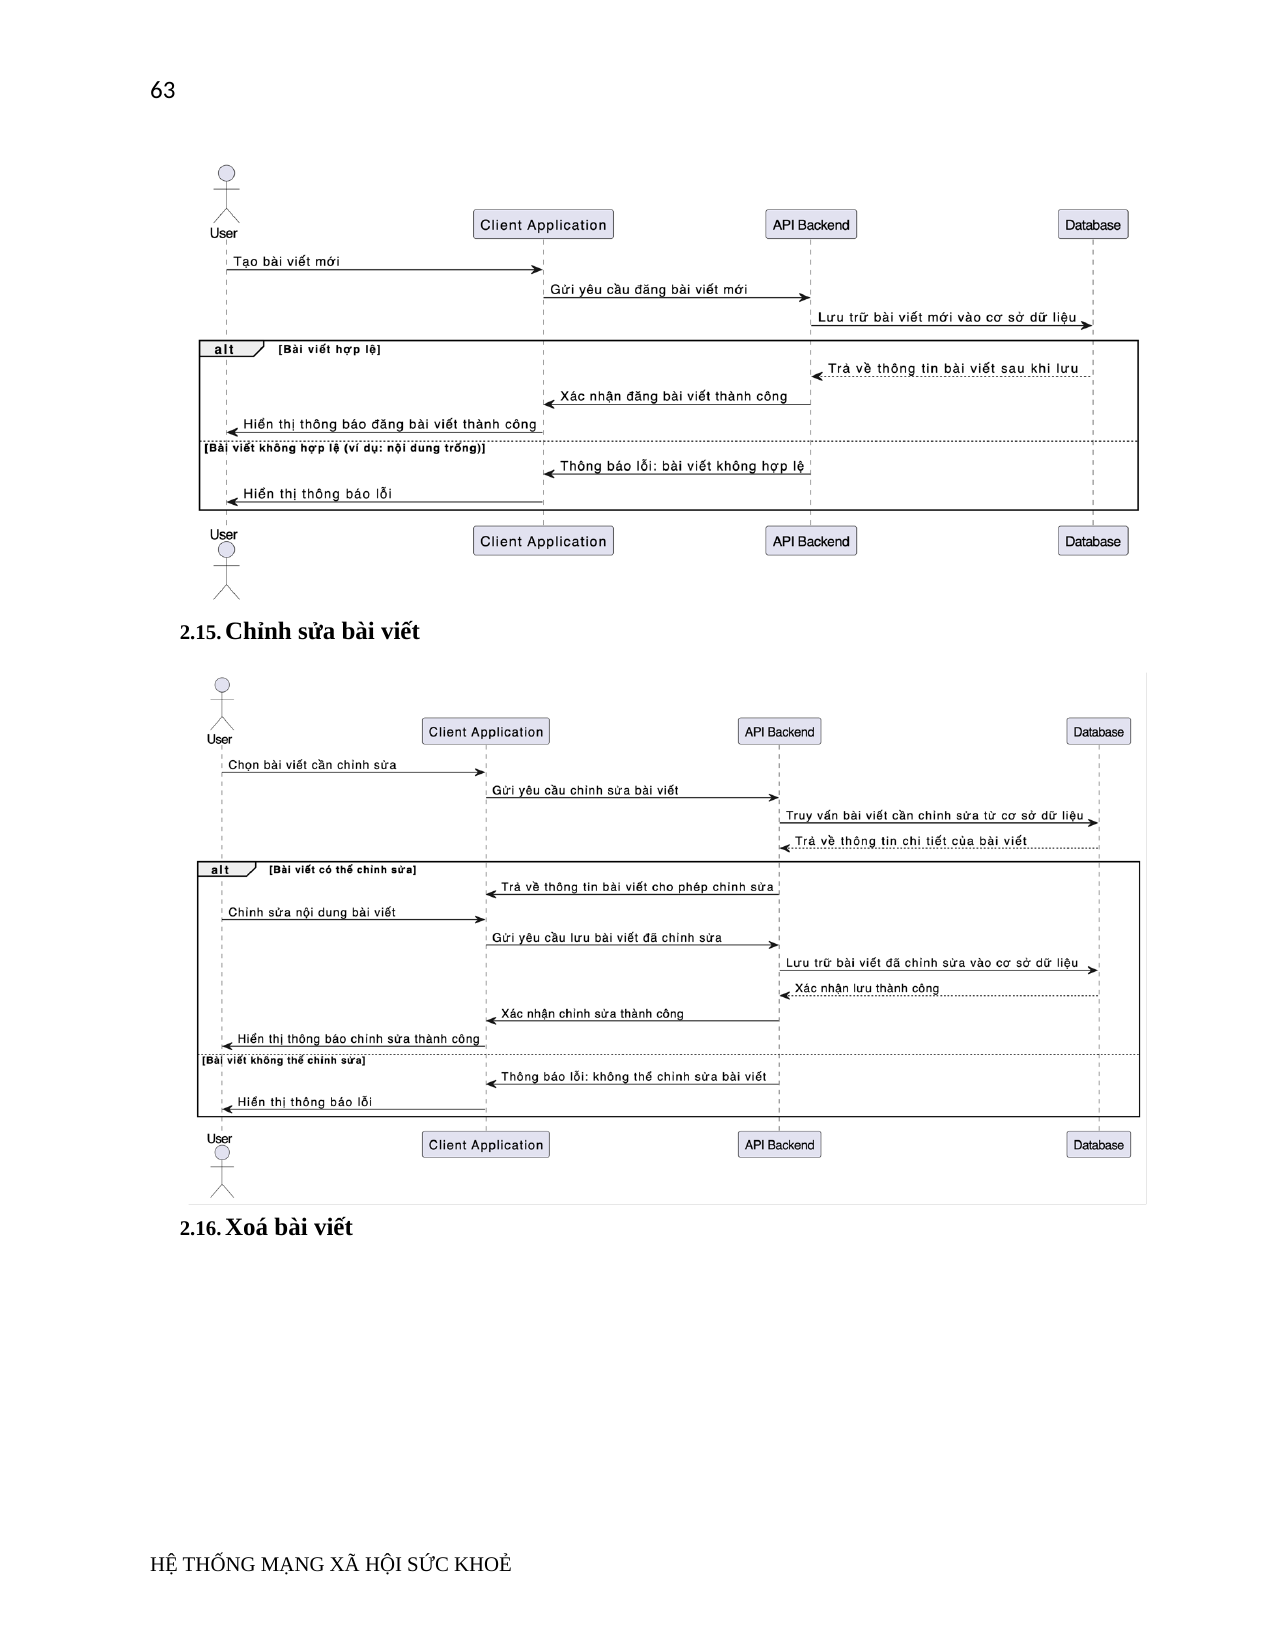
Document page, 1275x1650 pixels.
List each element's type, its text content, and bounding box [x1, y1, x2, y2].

picture [179, 663, 1155, 1213]
list Xoá bài viết [179, 1213, 1125, 1241]
list Chỉnh sửa bài viết [179, 616, 1125, 644]
picture [179, 150, 1155, 616]
